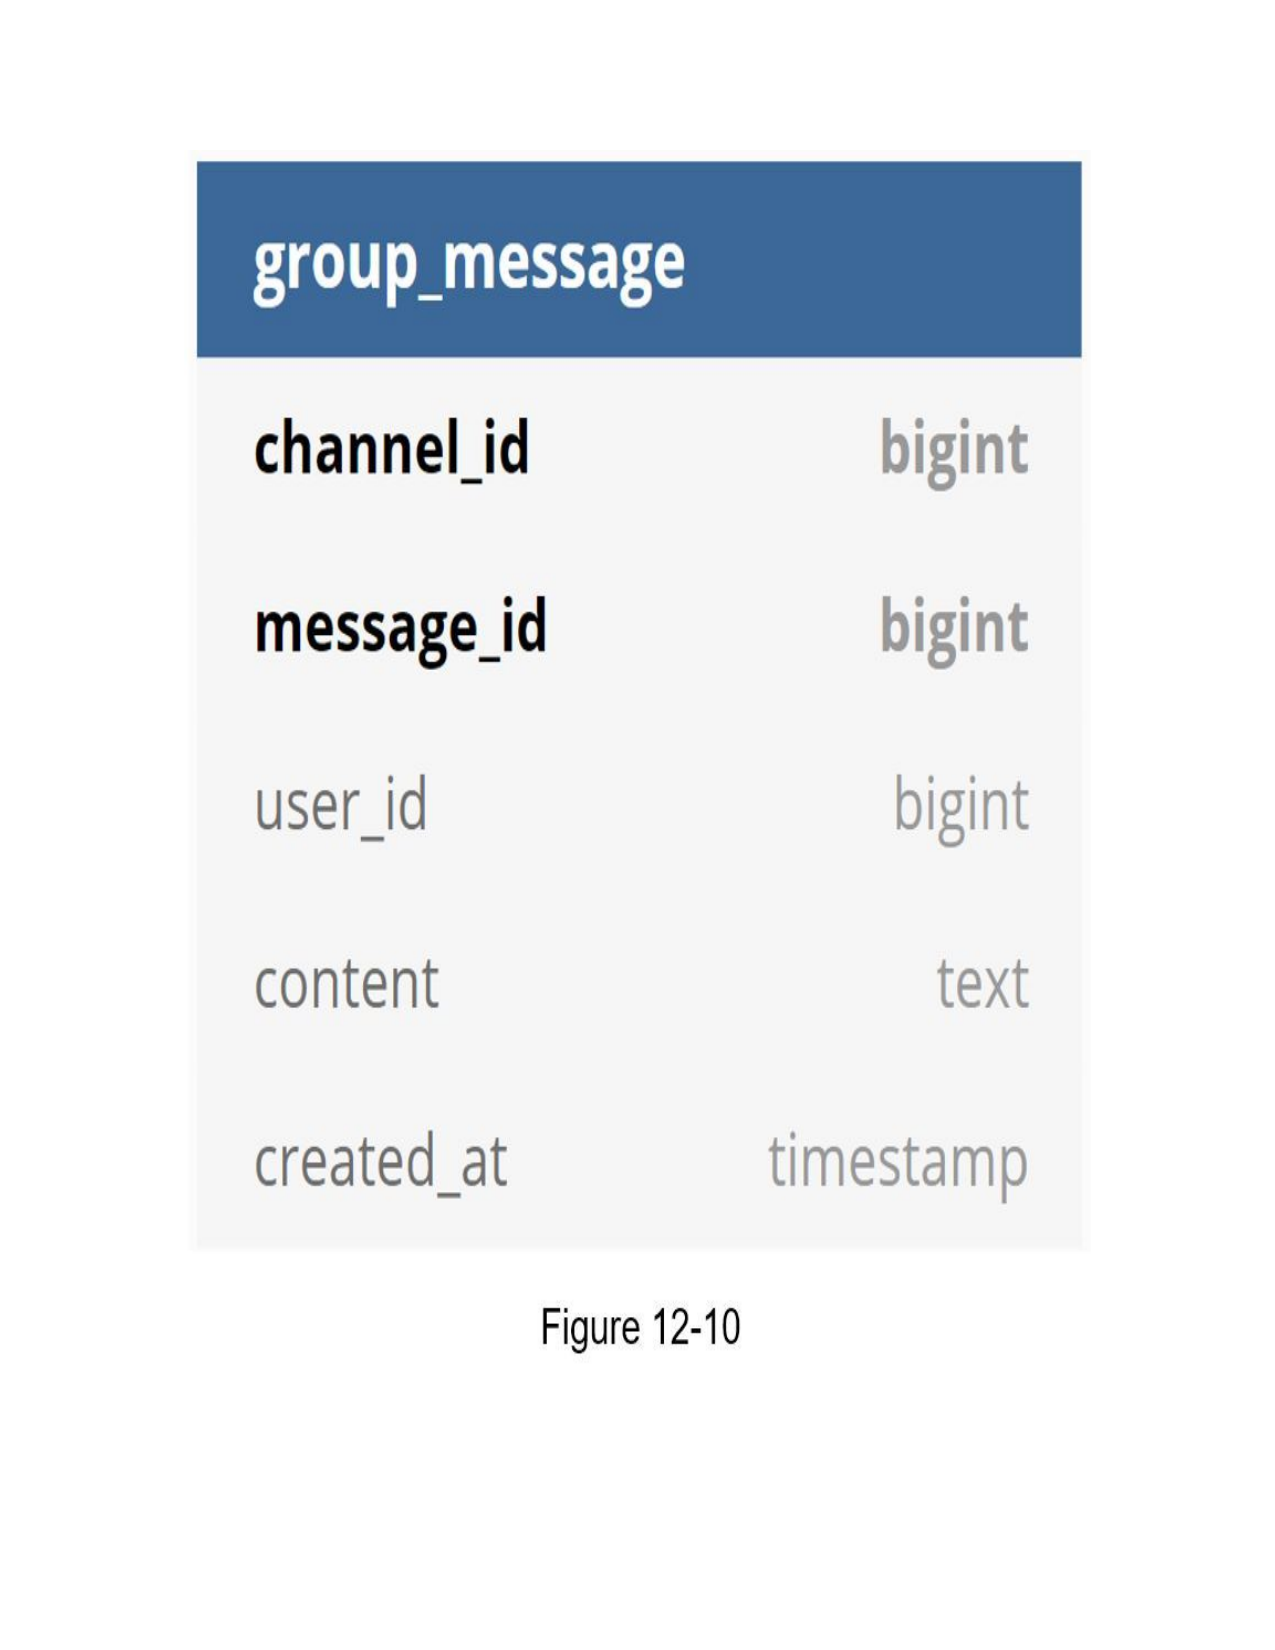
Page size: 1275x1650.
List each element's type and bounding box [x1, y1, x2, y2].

picture [184, 150, 1091, 1374]
